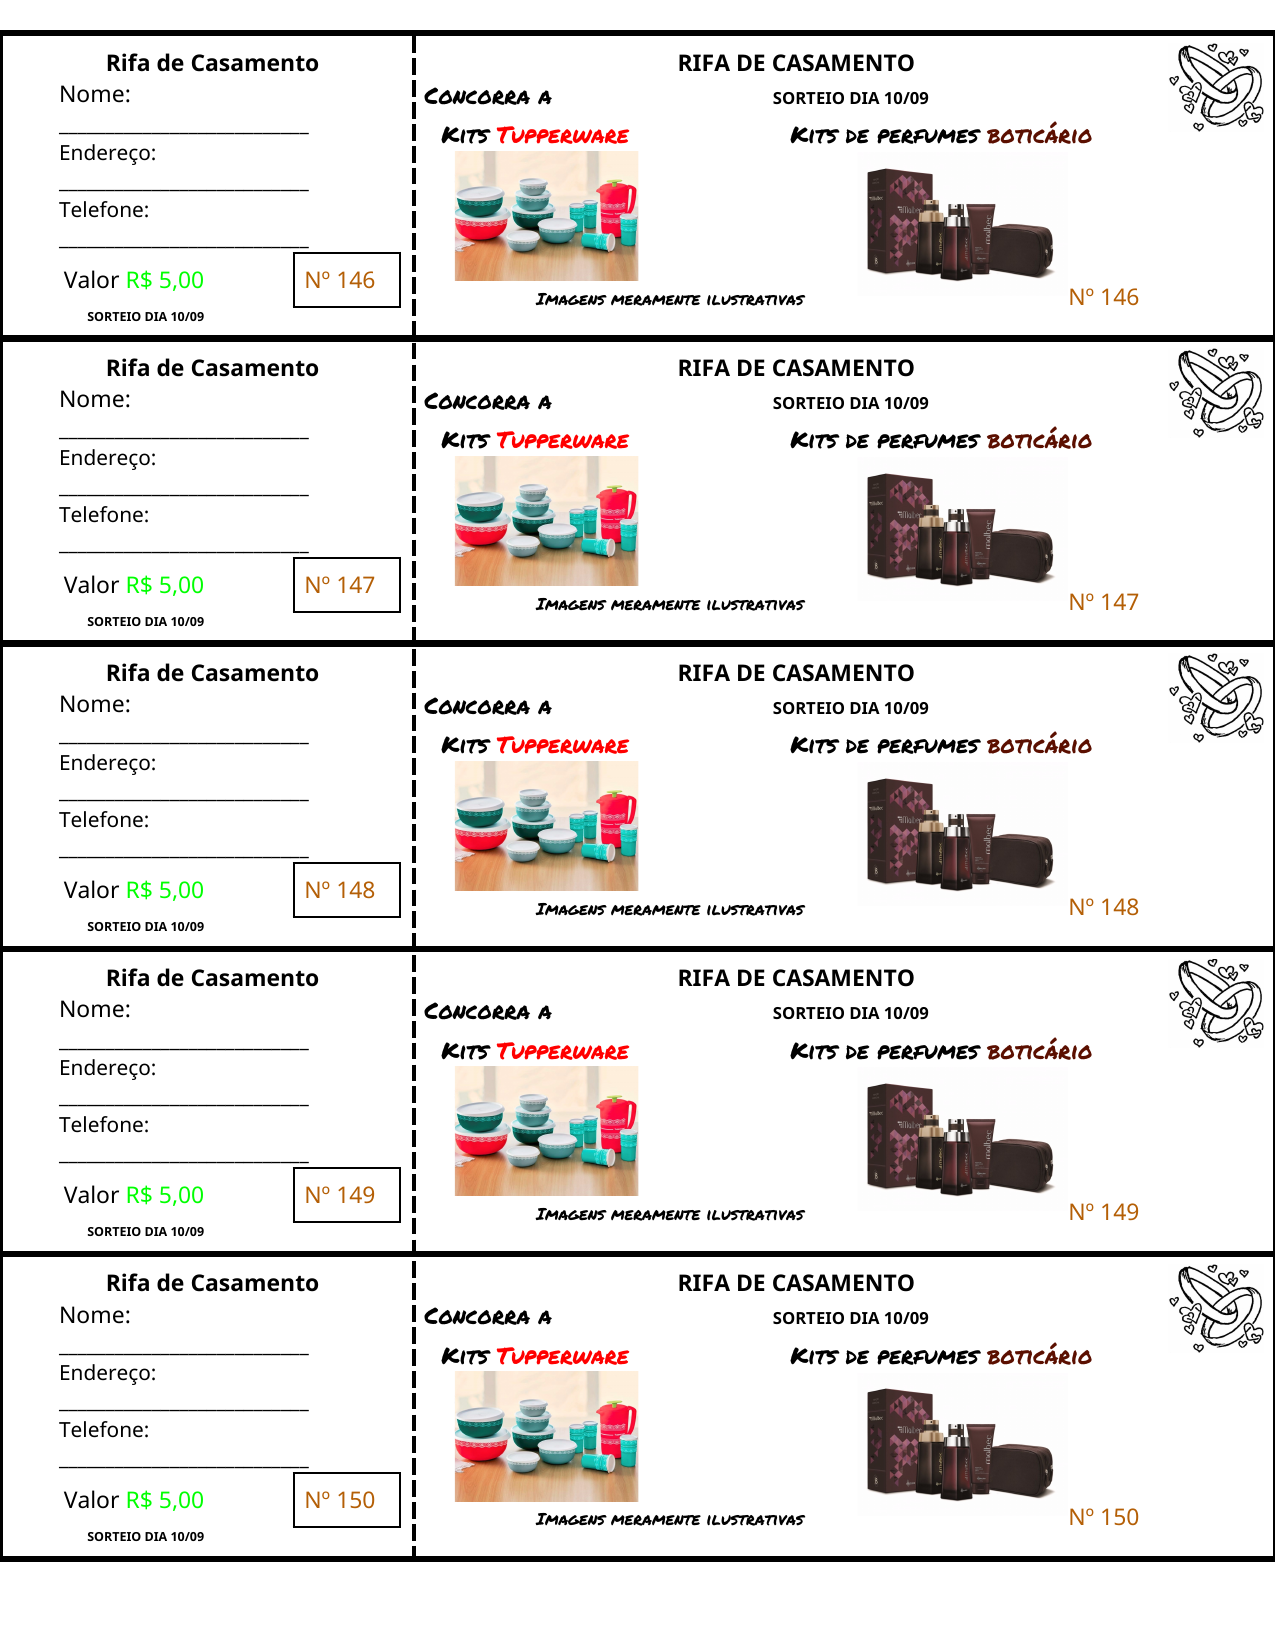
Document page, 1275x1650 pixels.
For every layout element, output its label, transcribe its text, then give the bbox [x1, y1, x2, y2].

picture [1168, 348, 1264, 438]
table_cell Rifa de Casamento Nome: ___________________________ Endereço: ___________________________ Telefone: ___________________________ SORTEIO DIA 10/09 [3, 647, 414, 946]
picture [857, 457, 1069, 601]
table_cell RIFA DE CASAMENTO Concorra a SORTEIO DIA 10/09 Kits Tupperware Kits de perfumes boticário Imagens meramente ilustrativas Nº 147 [414, 342, 1273, 640]
table_cell RIFA DE CASAMENTO Concorra a SORTEIO DIA 10/09 Kits Tupperware Kits de perfumes boticário Imagens meramente ilustrativas Nº 148 [414, 647, 1273, 946]
picture [1168, 959, 1264, 1048]
table_cell RIFA DE CASAMENTO Concorra a SORTEIO DIA 10/09 Kits Tupperware Kits de perfumes boticário Imagens meramente ilustrativas Nº 149 [414, 952, 1273, 1251]
picture [1168, 653, 1264, 743]
picture [1168, 43, 1264, 132]
table_cell Rifa de Casamento Nome: ___________________________ Endereço: ___________________________ Telefone: ___________________________ SORTEIO DIA 10/09 [3, 952, 414, 1251]
picture [454, 1066, 639, 1196]
picture [857, 1373, 1069, 1516]
table_cell RIFA DE CASAMENTO Concorra a SORTEIO DIA 10/09 Kits Tupperware Kits de perfumes boticário Imagens meramente ilustrativas Nº 150 [414, 1257, 1273, 1556]
picture [857, 762, 1069, 906]
table_header RIFA DE CASAMENTO Concorra a SORTEIO DIA 10/09 Kits Tupperware Kits de perfumes boticário Imagens meramente ilustrativas Nº 146 [414, 36, 1273, 335]
table_cell Rifa de Casamento Nome: ___________________________ Endereço: ___________________________ Telefone: ___________________________ SORTEIO DIA 10/09 [3, 1257, 414, 1556]
picture [1168, 1264, 1264, 1353]
table_header Rifa de Casamento Nome: ___________________________ Endereço: ___________________________ Telefone: ___________________________ SORTEIO DIA 10/09 [3, 36, 414, 335]
picture [454, 456, 639, 586]
picture [454, 151, 639, 281]
picture [857, 152, 1069, 296]
picture [454, 1371, 639, 1502]
picture [454, 761, 639, 891]
picture [857, 1067, 1069, 1211]
table_cell Rifa de Casamento Nome: ___________________________ Endereço: ___________________________ Telefone: ___________________________ SORTEIO DIA 10/09 [3, 342, 414, 640]
